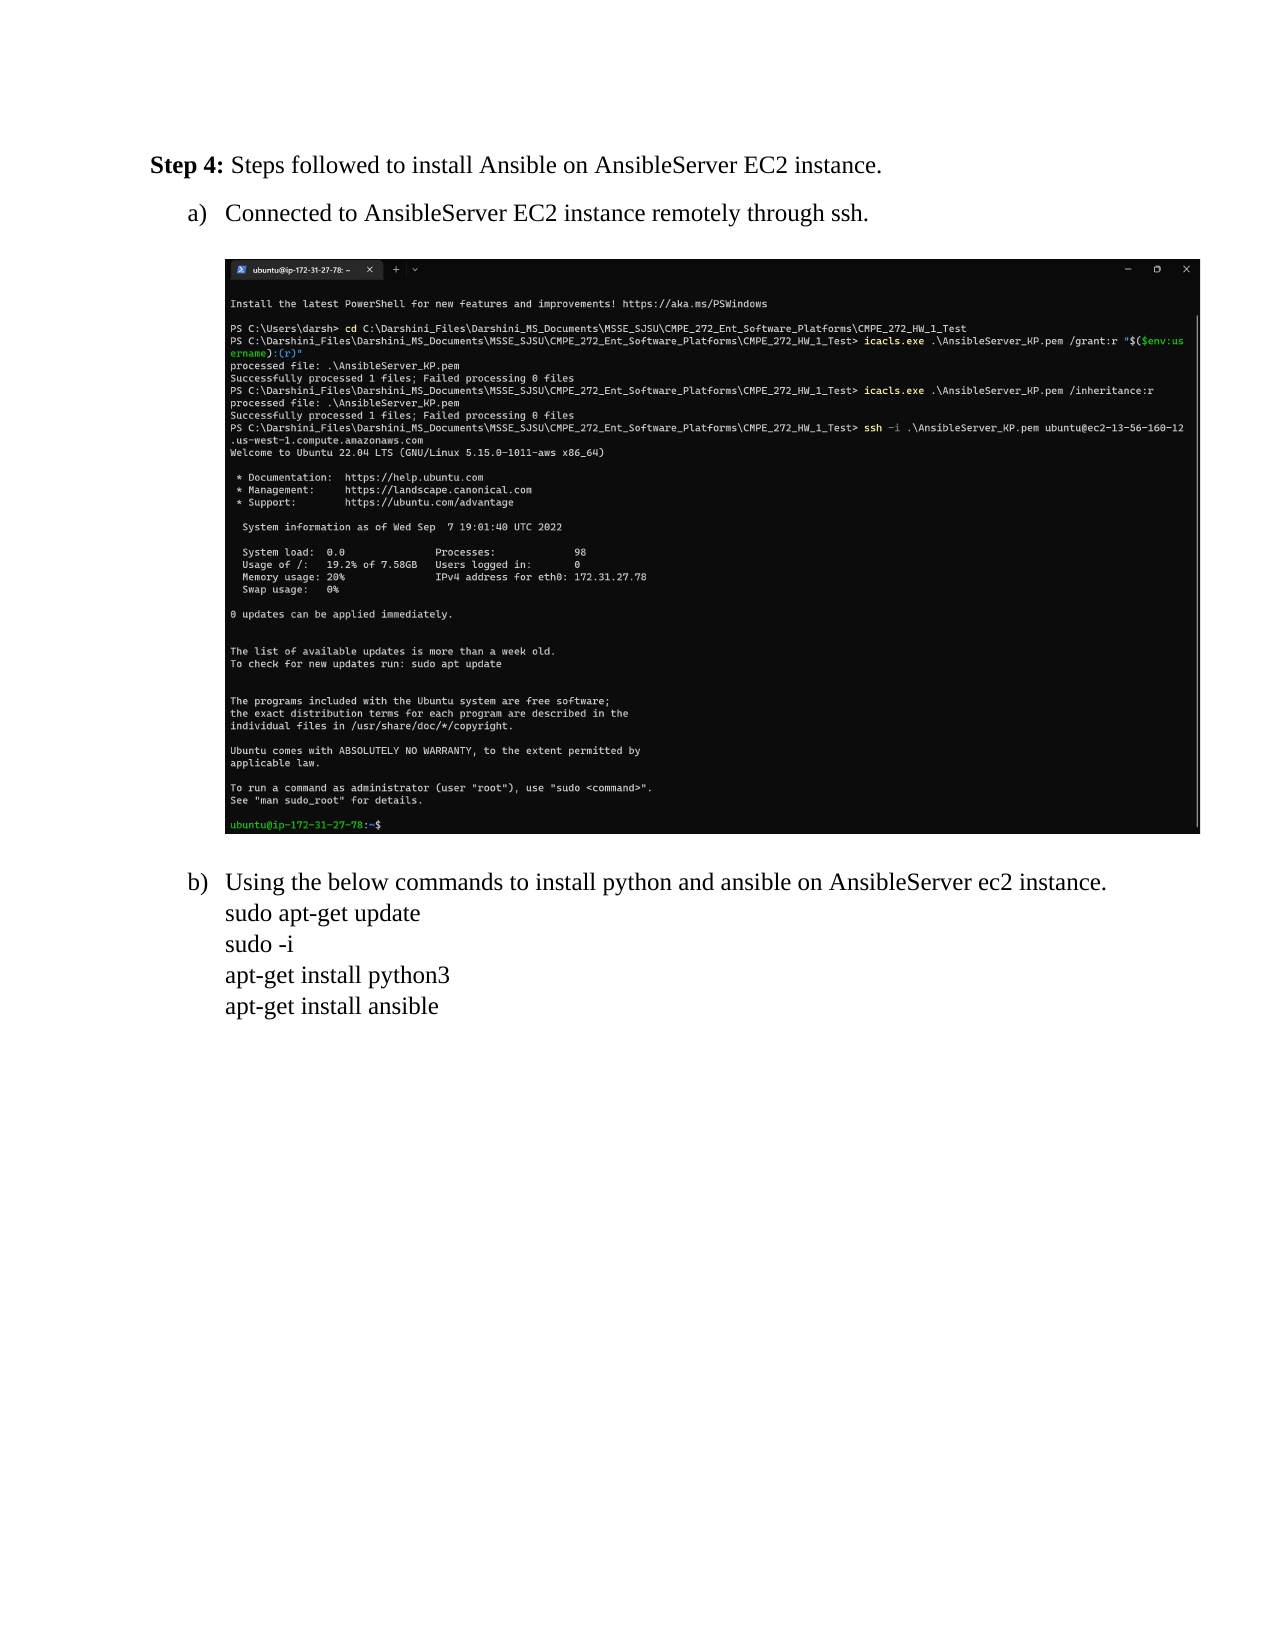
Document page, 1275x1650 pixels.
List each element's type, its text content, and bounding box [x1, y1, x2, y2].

text Step 4: Steps followed to install Ansible on AnsibleServer EC2 instance. [150, 150, 1125, 179]
picture [225, 259, 1200, 834]
list Connected to AnsibleServer EC2 instance remotely through ssh. [187, 198, 1125, 226]
list apt-get install python3 [225, 960, 1125, 989]
list sudo -i [225, 929, 1125, 958]
list Using the below commands to install python and ansible on AnsibleServer ec2 instance. [187, 867, 1125, 896]
list sudo apt-get update [225, 898, 1125, 927]
list apt-get install ansible [225, 991, 1125, 1020]
